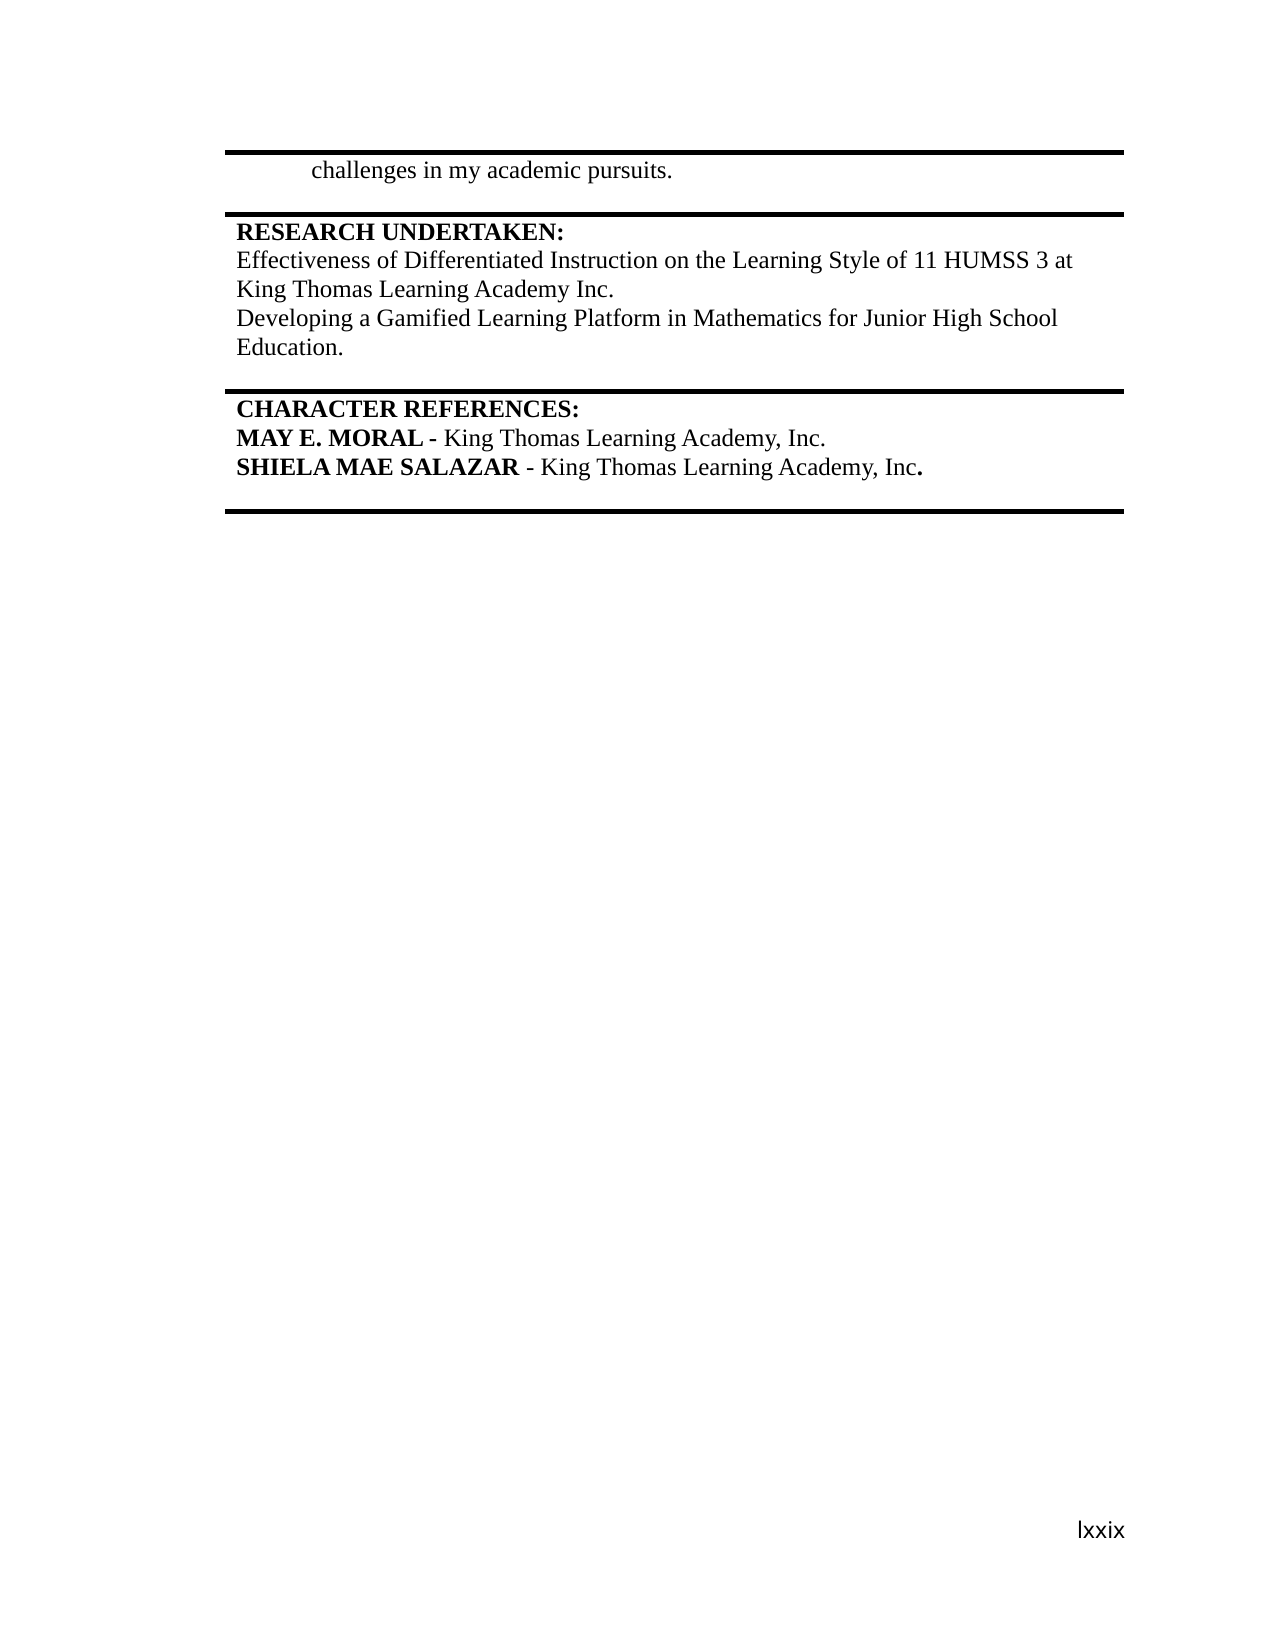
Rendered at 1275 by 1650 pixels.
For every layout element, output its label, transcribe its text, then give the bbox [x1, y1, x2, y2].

table_cell CHARACTER REFERENCES: MAY E. MORAL - King Thomas Learning Academy, Inc. SHIELA MAE SALAZAR - King Thomas Learning Academy, Inc. [225, 394, 1124, 509]
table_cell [225, 155, 1124, 212]
table_cell RESEARCH UNDERTAKEN: Effectiveness of Differentiated Instruction on the Learning Style of 11 HUMSS 3 at King Thomas Learning Academy Inc. Developing a Gamified Learning Platform in Mathematics for Junior High School Education. [225, 217, 1124, 389]
